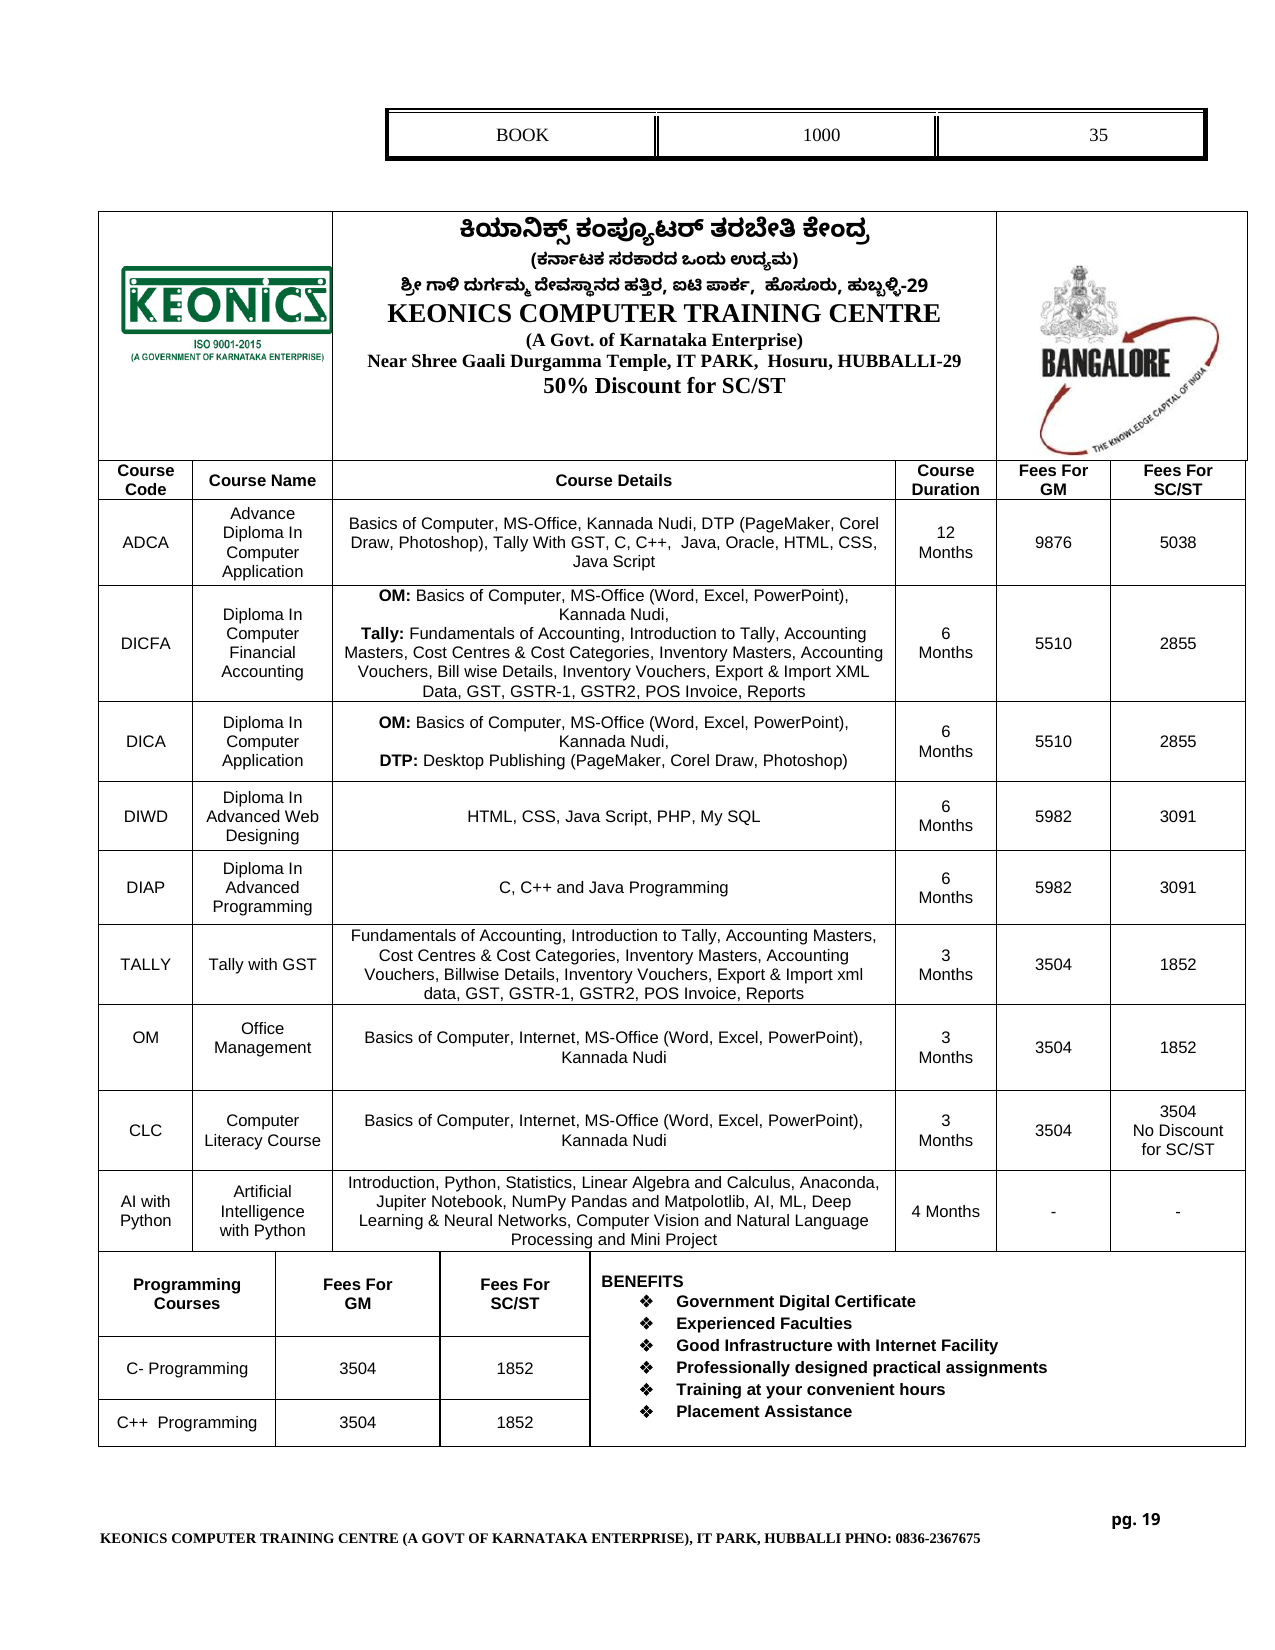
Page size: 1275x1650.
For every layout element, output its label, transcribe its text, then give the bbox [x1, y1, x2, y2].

table_cell 1852 [1111, 1005, 1245, 1090]
table_cell 1852 [441, 1337, 589, 1399]
table_cell 2855 [1111, 586, 1245, 701]
table_cell ADCA [99, 500, 192, 584]
table_cell 3504 [997, 1005, 1110, 1090]
table_cell 6 Months [896, 782, 996, 850]
table_cell 3504 [276, 1400, 439, 1446]
table_cell TALLY [99, 925, 192, 1004]
table_cell Course Code [99, 461, 192, 499]
table_cell Basics of Computer, Internet, MS-Office (Word, Excel, PowerPoint), Kannada Nudi [333, 1005, 895, 1090]
table_cell 5982 [997, 851, 1110, 924]
table_cell Computer Literacy Course [193, 1091, 332, 1170]
table_header [997, 212, 1247, 460]
table_cell - [1111, 1171, 1245, 1251]
picture [121, 266, 333, 362]
table_cell Artificial Intelligence with Python [193, 1171, 332, 1251]
picture [1032, 258, 1225, 460]
table_cell HTML, CSS, Java Script, PHP, My SQL [333, 782, 895, 850]
table_cell BOOK [389, 113, 656, 156]
table_cell 12 Months [896, 500, 996, 584]
table_cell Fundamentals of Accounting, Introduction to Tally, Accounting Masters, Cost Centres & Cost Categories, Inventory Masters, Accounting Vouchers, Billwise Details, Inventory Vouchers, Export & Import xml data, GST, GSTR-1, GSTR2, POS Invoice, Reports [333, 925, 895, 1004]
table_cell 6 Months [896, 702, 996, 781]
table_cell 4 Months [896, 1171, 996, 1251]
table_cell AI with Python [99, 1171, 192, 1251]
table_cell 6 Months [896, 586, 996, 701]
table_header ಕಿಯಾನಿಕ್ಸ್ ಕಂಪ್ಯೂಟರ್ ತರಬೇತಿ ಕೇಂದ್ರ (ಕರ್ನಾಟಕ ಸರಕಾರದ ಒಂದು ಉದ್ಯಮ) ಶ್ರೀ ಗಾಳಿ ದುರ್ಗಮ್ಮ ದೇವಸ್ಥಾನದ ಹತ್ತಿರ, ಐಟಿ ಪಾರ್ಕ, ಹೊಸೂರು, ಹುಬ್ಬಳ್ಳಿ-29 KEONICS COMPUTER TRAINING CENTRE (A Govt. of Karnataka Enterprise) Near Shree Gaali Durgamma Temple, IT PARK, Hosuru, HUBBALLI-29 50% Discount for SC/ST [333, 212, 996, 460]
table_cell 5982 [997, 782, 1110, 850]
table_cell Fees For SC/ST [441, 1252, 589, 1336]
table_cell Fees For GM [276, 1252, 439, 1336]
table_cell 3 Months [896, 1005, 996, 1090]
table_cell - [997, 1171, 1110, 1251]
table_cell OM: Basics of Computer, MS-Office (Word, Excel, PowerPoint), Kannada Nudi, DTP: Desktop Publishing (PageMaker, Corel Draw, Photoshop) [333, 702, 895, 781]
table_cell DIAP [99, 851, 192, 924]
table_cell 3 Months [896, 1091, 996, 1170]
table_cell Course Name [193, 461, 332, 499]
table_header [99, 212, 332, 460]
table_cell Course Duration [896, 461, 996, 499]
table_cell 5038 [1111, 500, 1245, 584]
table_cell OM: Basics of Computer, MS-Office (Word, Excel, PowerPoint), Kannada Nudi, Tally: Fundamentals of Accounting, Introduction to Tally, Accounting Masters, Cost Centres & Cost Categories, Inventory Masters, Accounting Vouchers, Bill wise Details, Inventory Vouchers, Export & Import XML Data, GST, GSTR-1, GSTR2, POS Invoice, Reports [333, 586, 895, 701]
table_cell Diploma In Advanced Programming [193, 851, 332, 924]
table_cell 1852 [441, 1400, 589, 1446]
table_cell 3091 [1111, 782, 1245, 850]
table_cell C, C++ and Java Programming [333, 851, 895, 924]
table_cell Advance Diploma In Computer Application [193, 500, 332, 584]
table_cell 2855 [1111, 702, 1245, 781]
table_cell 1000 [656, 110, 937, 156]
table_cell DICA [99, 702, 192, 781]
table_cell 3504 [276, 1337, 439, 1399]
table_cell OM [99, 1005, 192, 1090]
table_cell C++ Programming [99, 1400, 275, 1446]
table_cell 6 Months [896, 851, 996, 924]
table_cell CLC [99, 1091, 192, 1170]
table_cell BENEFITS Government Digital Certificate Experienced Faculties Good Infrastructure with Internet Facility Professionally designed practical assignments Training at your convenient hours Placement Assistance [591, 1252, 1245, 1446]
table_cell Diploma In Advanced Web Designing [193, 782, 332, 850]
table_cell 3504 No Discount for SC/ST [1111, 1091, 1245, 1170]
table_cell DIWD [99, 782, 192, 850]
table_cell Diploma In Computer Financial Accounting [193, 586, 332, 701]
table_cell DICFA [99, 586, 192, 701]
table_cell Basics of Computer, Internet, MS-Office (Word, Excel, PowerPoint), Kannada Nudi [333, 1091, 895, 1170]
table_cell C- Programming [99, 1337, 275, 1399]
table_cell 5510 [997, 702, 1110, 781]
table_cell Basics of Computer, MS-Office, Kannada Nudi, DTP (PageMaker, Corel Draw, Photoshop), Tally With GST, C, C++, Java, Oracle, HTML, CSS, Java Script [333, 500, 895, 584]
table_cell Fees For SC/ST [1111, 461, 1245, 499]
table_cell 3091 [1111, 851, 1245, 924]
table_cell Tally with GST [193, 925, 332, 1004]
table_cell 3504 [997, 1091, 1110, 1170]
table_cell Fees For GM [997, 461, 1110, 499]
table_cell 1852 [1111, 925, 1245, 1004]
table_cell Introduction, Python, Statistics, Linear Algebra and Calculus, Anaconda, Jupiter Notebook, NumPy Pandas and Matpolotlib, AI, ML, Deep Learning & Neural Networks, Computer Vision and Natural Language Processing and Mini Project [333, 1171, 895, 1251]
table_cell 35 [937, 113, 1203, 156]
table_cell 3504 [997, 925, 1110, 1004]
table_cell Programming Courses [99, 1252, 275, 1336]
table_cell Diploma In Computer Application [193, 702, 332, 781]
table_cell Course Details [333, 461, 895, 499]
table_cell Office Management [193, 1005, 332, 1090]
table_cell 3 Months [896, 925, 996, 1004]
table_cell 9876 [997, 500, 1110, 584]
table_cell 5510 [997, 586, 1110, 701]
